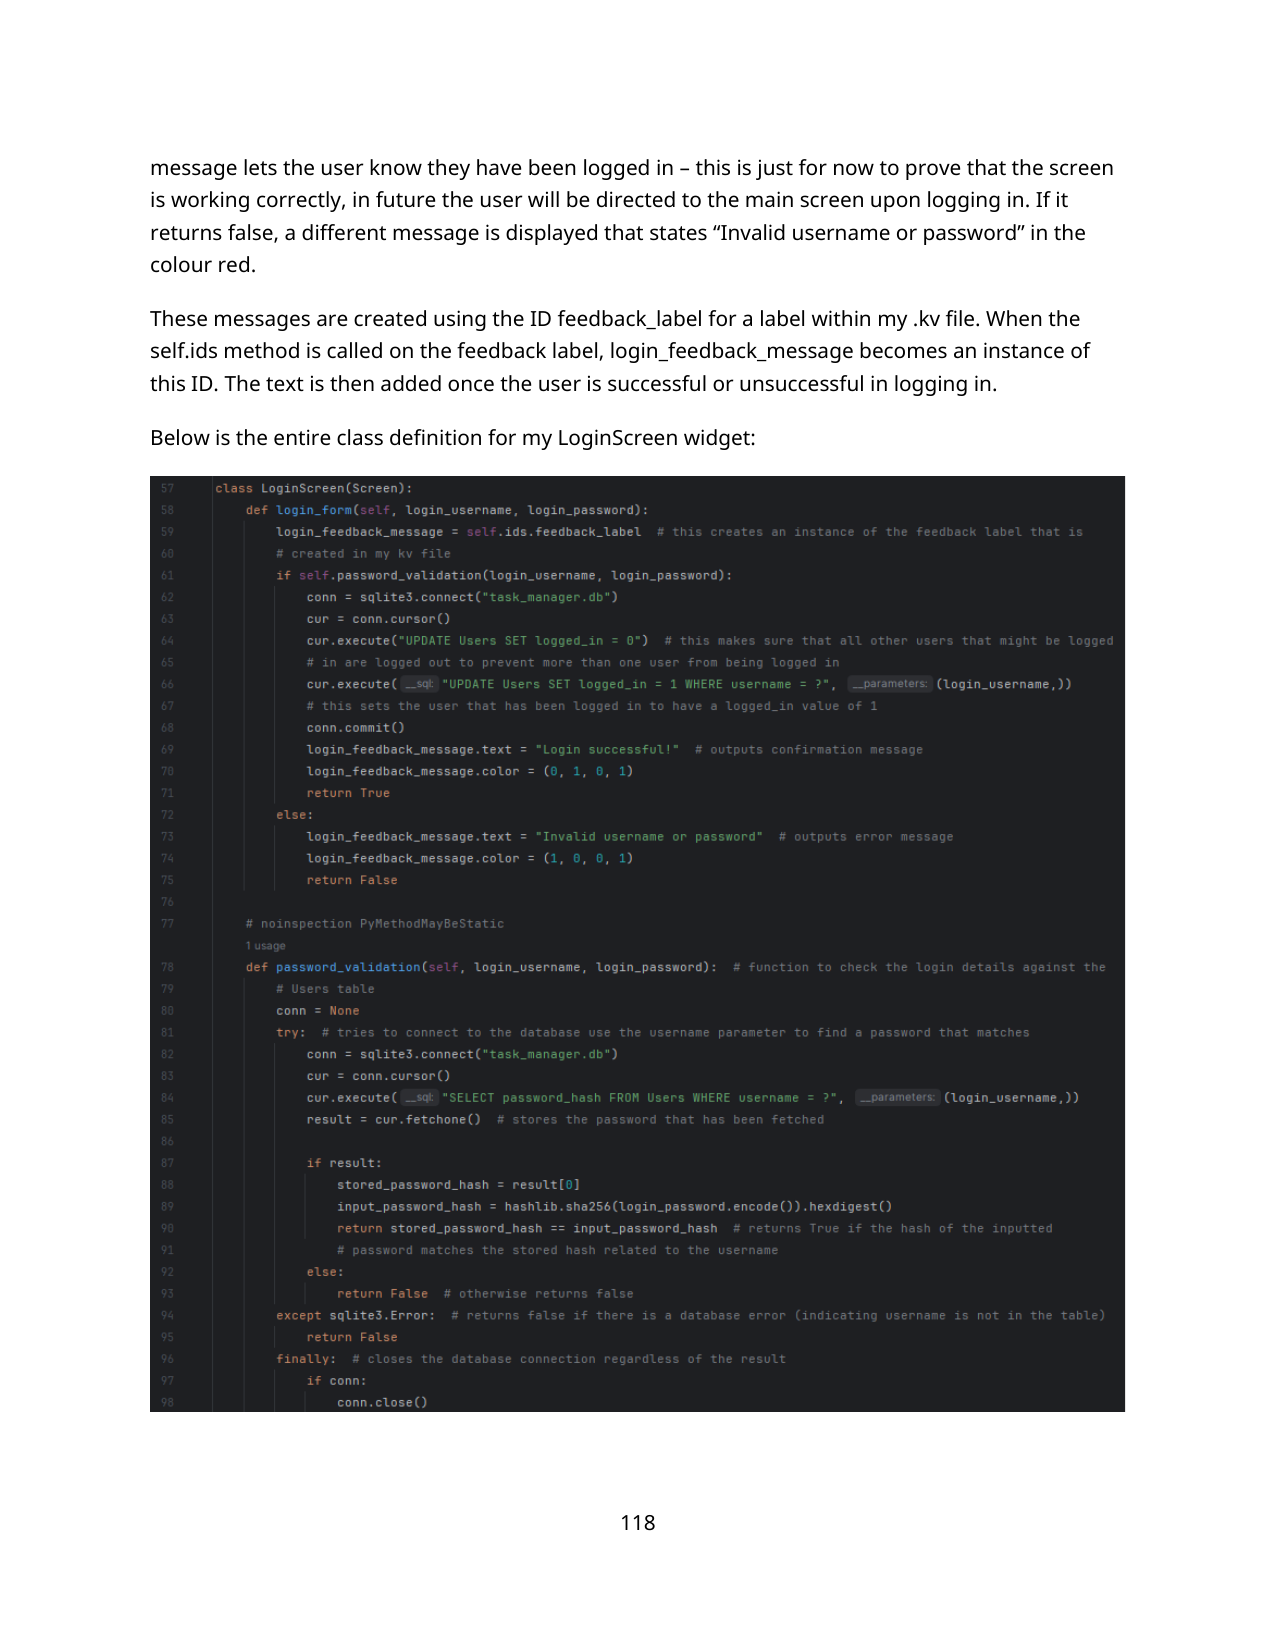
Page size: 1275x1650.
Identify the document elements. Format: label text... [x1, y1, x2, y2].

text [150, 153, 1125, 279]
text Below is the entire class definition for my LoginScreen widget: [150, 423, 1125, 451]
text These messages are created using the ID feedback_label for a label within my .kv file. When the self.ids method is called on the feedback label, login_feedback_message becomes an instance of this ID. The text is then added once the user is successful or unsuccessful in logging in. [150, 304, 1125, 398]
picture [150, 476, 1125, 1412]
